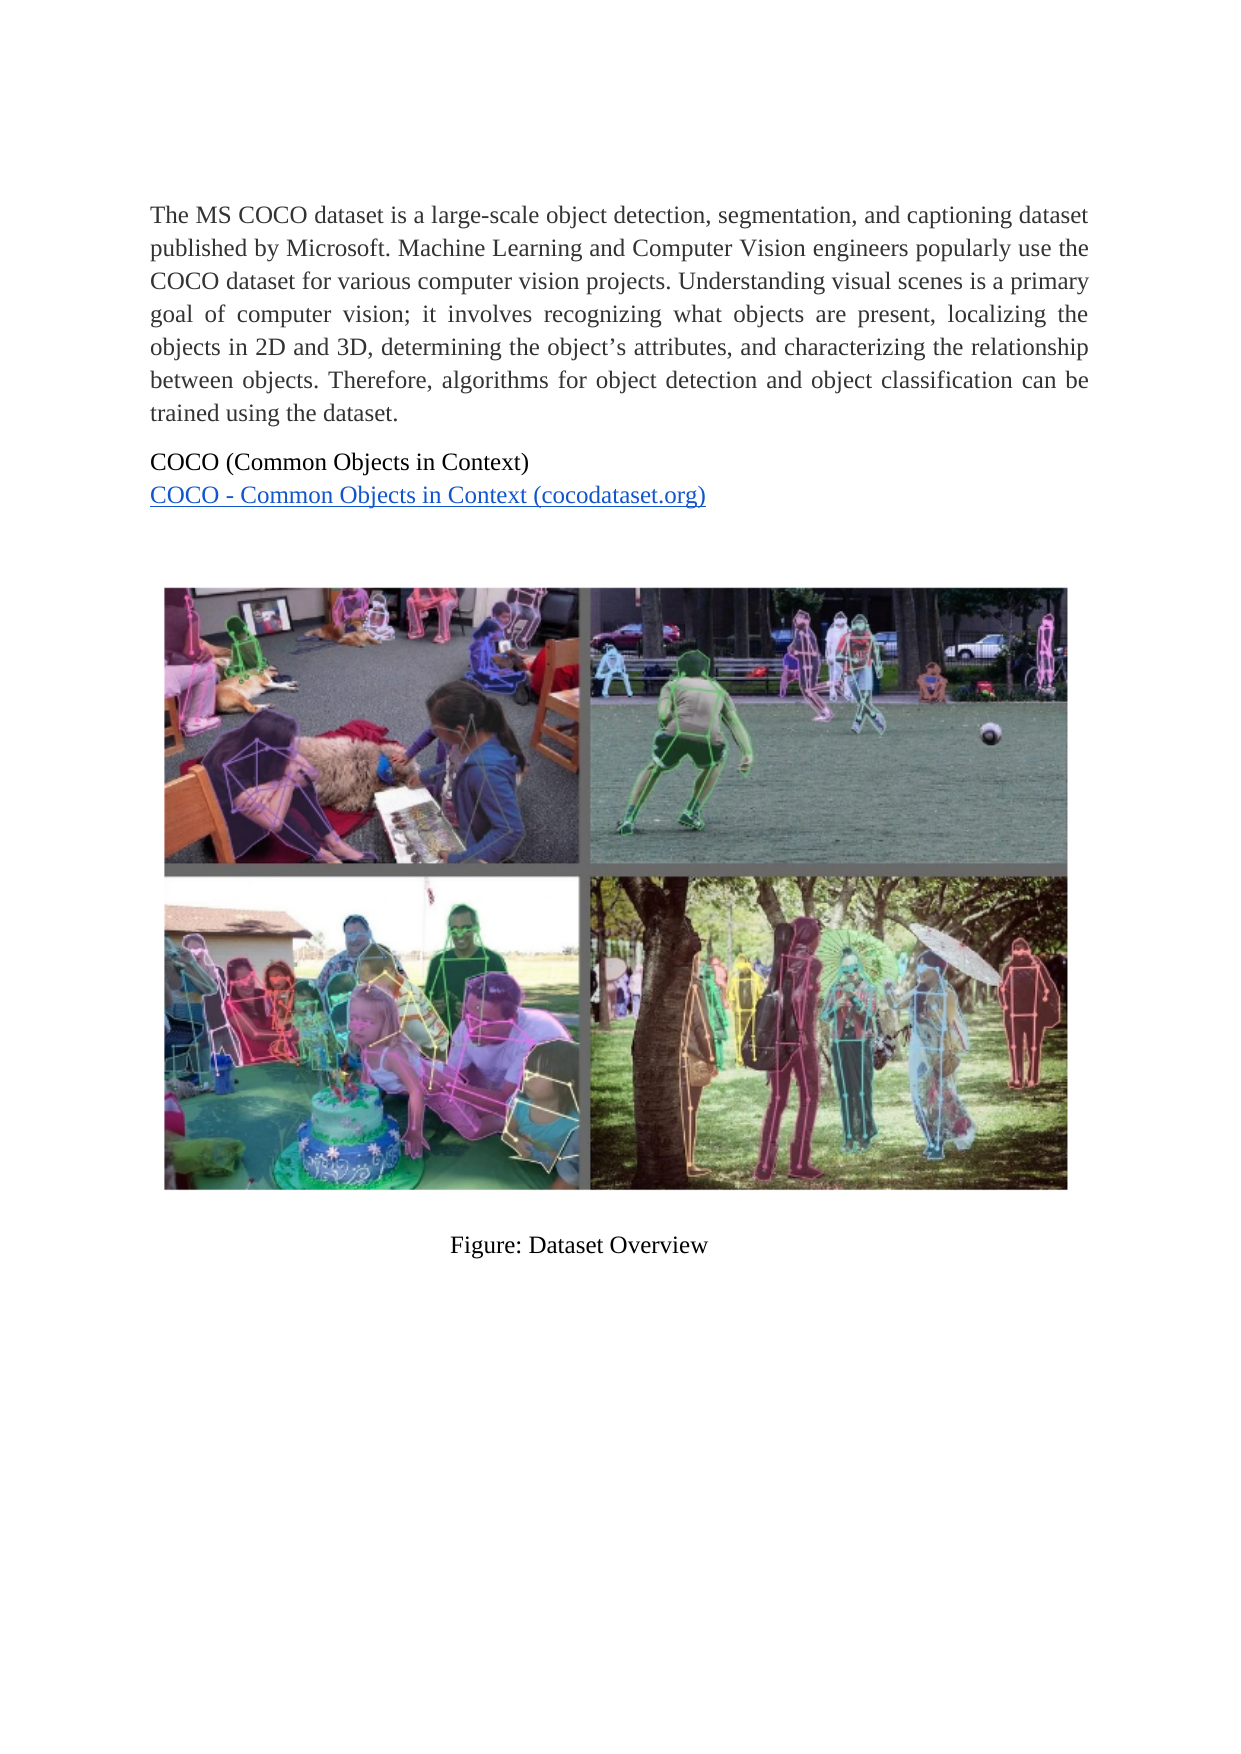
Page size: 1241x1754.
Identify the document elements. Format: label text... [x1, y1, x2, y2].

text COCO - Common Objects in Context (cocodataset.org) [150, 481, 1090, 509]
text Figure: Dataset Overview [375, 1230, 1090, 1259]
text COCO (Common Objects in Context) [150, 447, 1090, 476]
picture [150, 575, 1091, 1209]
